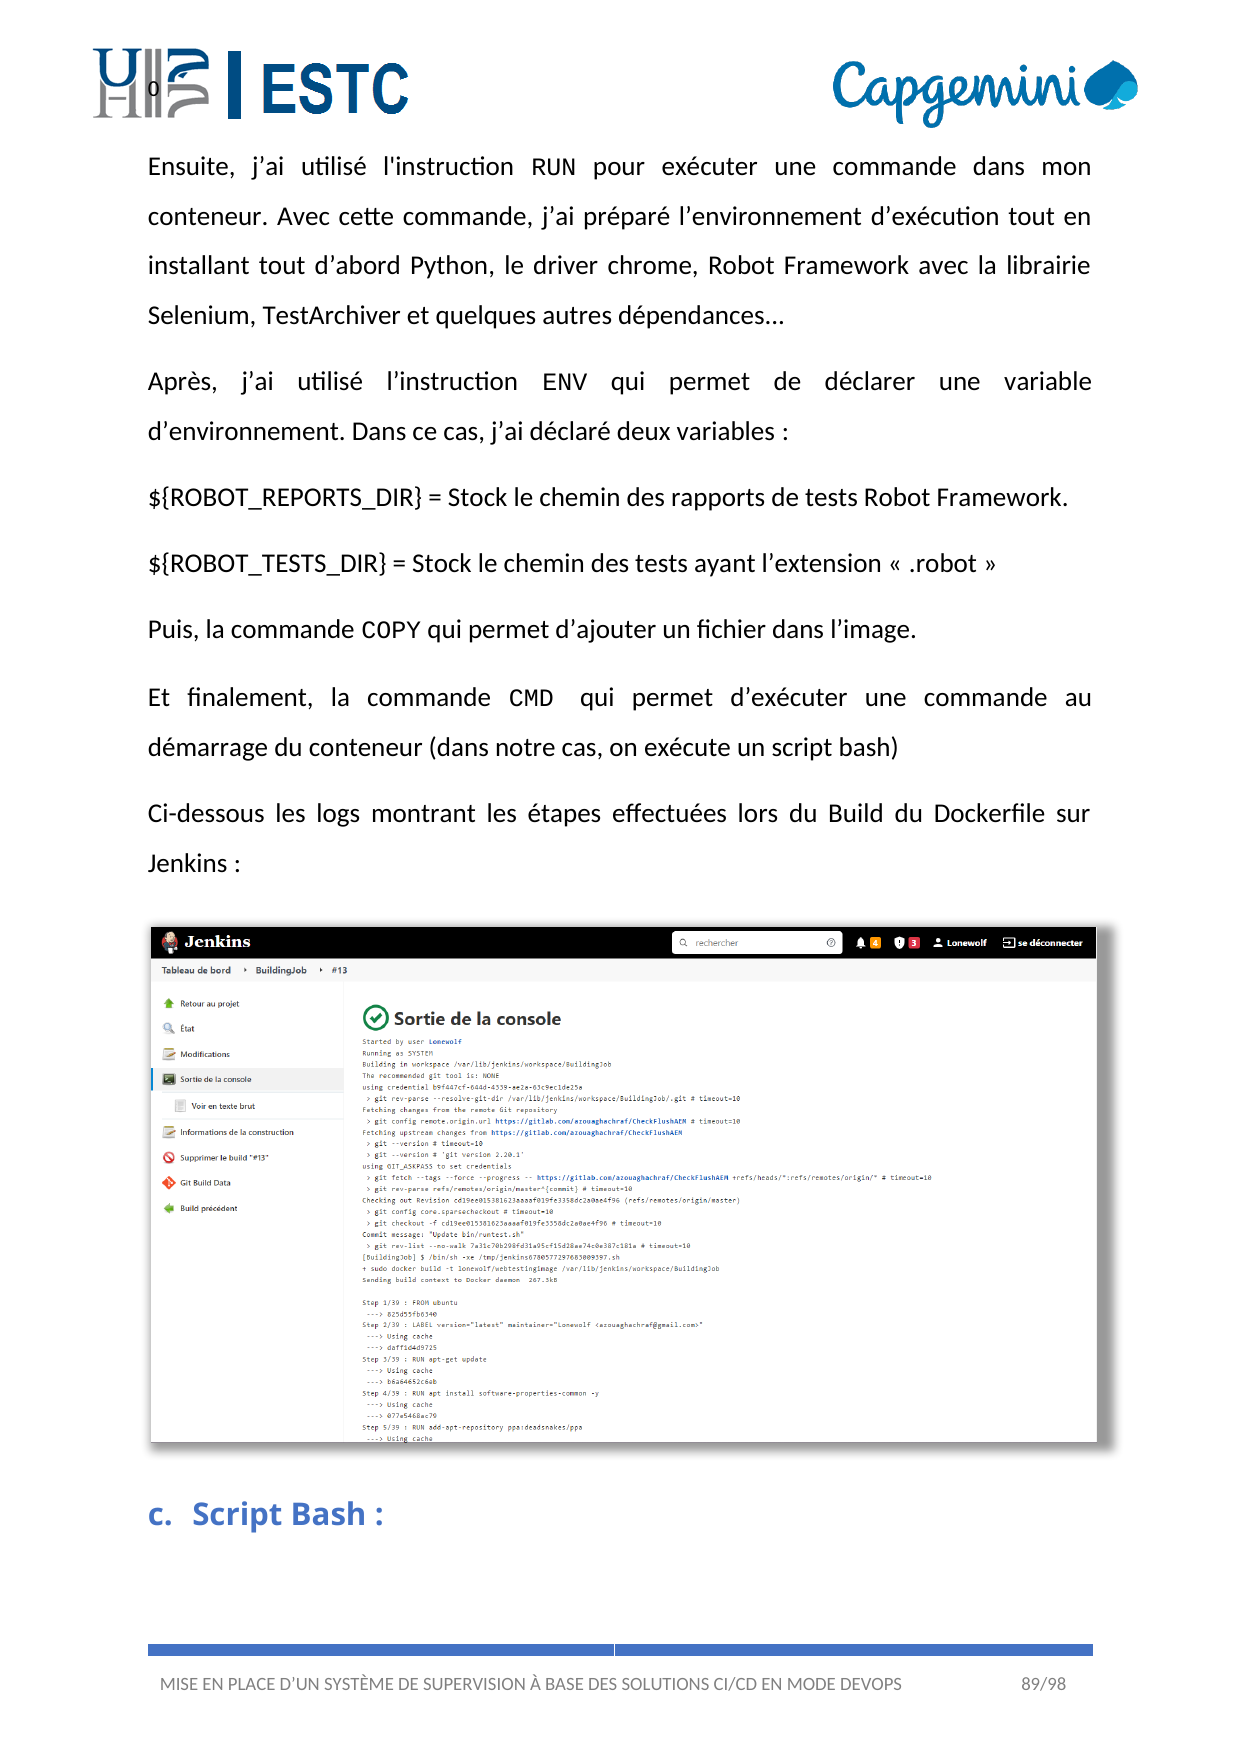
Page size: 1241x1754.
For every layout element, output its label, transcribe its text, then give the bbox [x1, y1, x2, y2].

text Puis, la commande COPY qui permet d’ajouter un fichier dans l’image. [148, 613, 1093, 646]
text Ci-dessous les logs montrant les étapes effectuées lors du Build du Dockerfile sur Jenkins : [148, 796, 1093, 879]
subtitle Script Bash : [148, 1492, 1093, 1534]
text ${ROBOT_TESTS_DIR} = Stock le chemin des tests ayant l’extension « .robot » [148, 546, 1093, 579]
text ${ROBOT_REPORTS_DIR} = Stock le chemin des rapports de tests Robot Framework. [148, 480, 1093, 513]
text Ensuite, j’ai utilisé l'instruction RUN pour exécuter une commande dans mon conteneur. Avec cette commande, j’ai préparé l’environnement d’exécution tout en installant tout d’abord Python, le driver chrome, Robot Framework avec la librairie Selenium, TestArchiver et quelques autres dépendances... [148, 149, 1093, 331]
picture [833, 60, 1139, 128]
text Et finalement, la commande CMD qui permet d’exécuter une commande au démarrage du conteneur (dans notre cas, on exécute un script bash) [148, 680, 1093, 763]
text Après, j’ai utilisé l’instruction ENV qui permet de déclarer une variable d’environnement. Dans ce cas, j’ai déclaré deux variables : [148, 364, 1093, 447]
picture [87, 40, 418, 136]
picture [151, 927, 1097, 1443]
